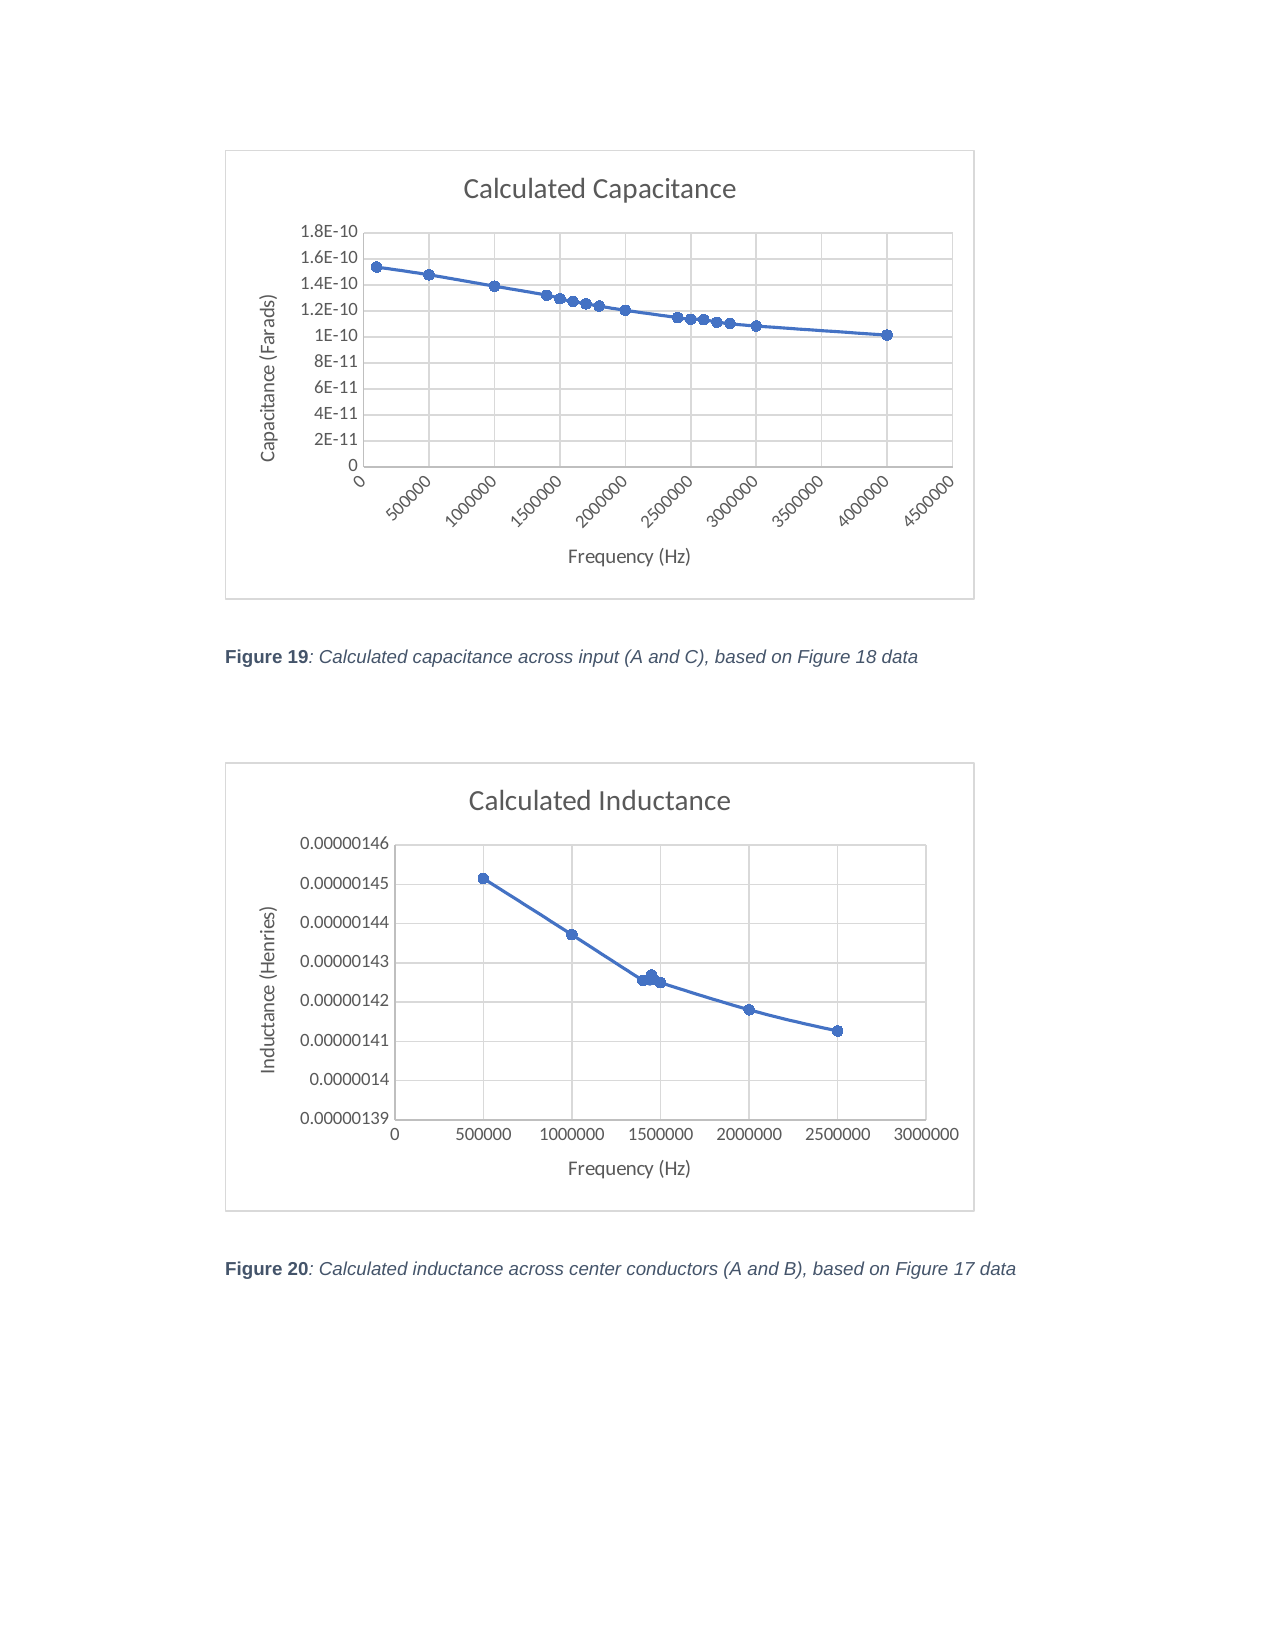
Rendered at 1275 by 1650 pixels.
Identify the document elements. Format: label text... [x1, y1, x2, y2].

text Figure 20: Calculated inductance across center conductors (A and B), based on Figure 17 data [225, 1257, 1125, 1279]
text Figure 19: Calculated capacitance across input (A and C), based on Figure 18 data [225, 645, 1125, 667]
